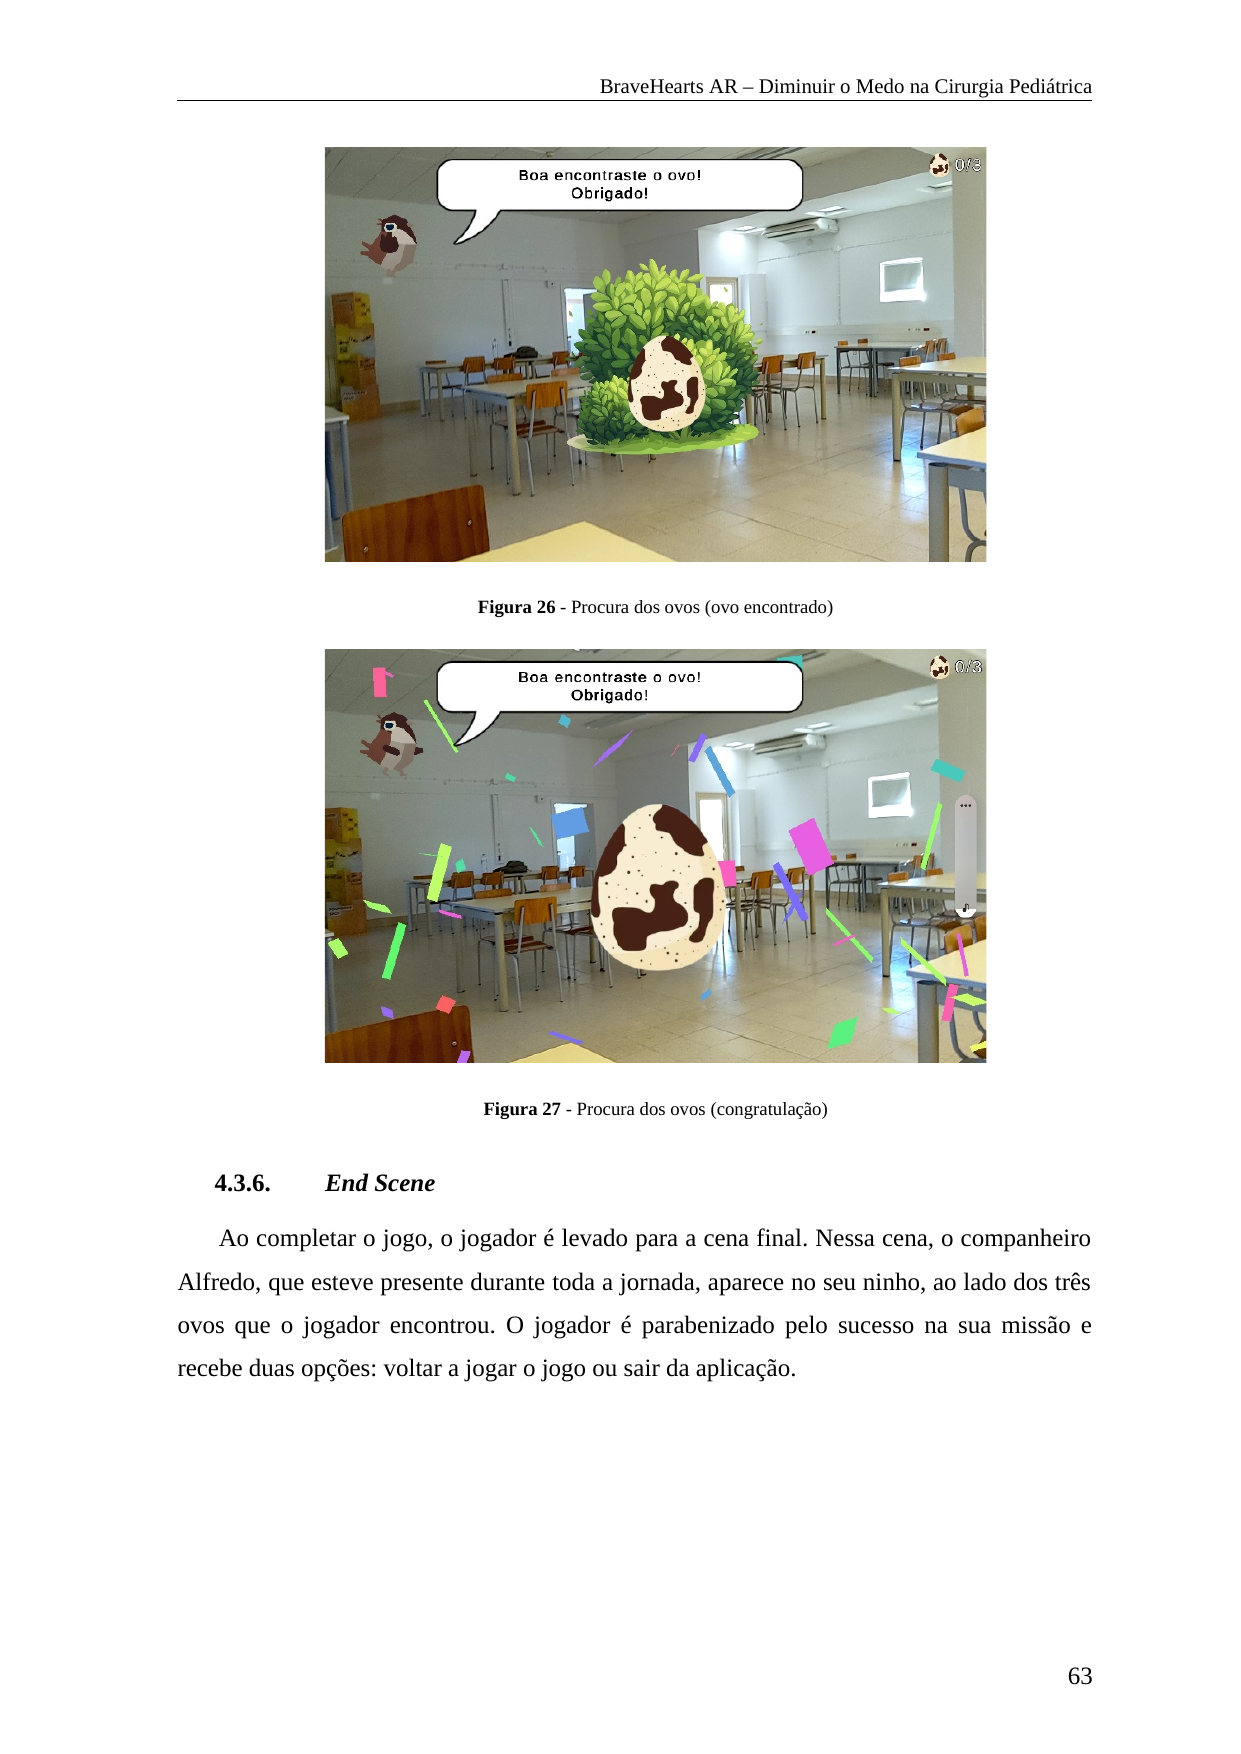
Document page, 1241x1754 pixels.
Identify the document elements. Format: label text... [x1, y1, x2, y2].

text Ao completar o jogo, o jogador é levado para a cena final. Nessa cena, o companheiro Alfredo, que esteve presente durante toda a jornada, aparece no seu ninho, ao lado dos três ovos que o jogador encontrou. O jogador é parabenizado pelo sucesso na sua missão e recebe duas opções: voltar a jogar o jogo ou sair da aplicação. [177, 1223, 1092, 1382]
subtitle End Scene [214, 1168, 1092, 1197]
text Figura 26 - Procura dos ovos (ovo encontrado) [177, 596, 1092, 618]
picture [324, 147, 987, 562]
text Figura 27 - Procura dos ovos (congratulação) [177, 1098, 1092, 1120]
picture [324, 649, 987, 1063]
